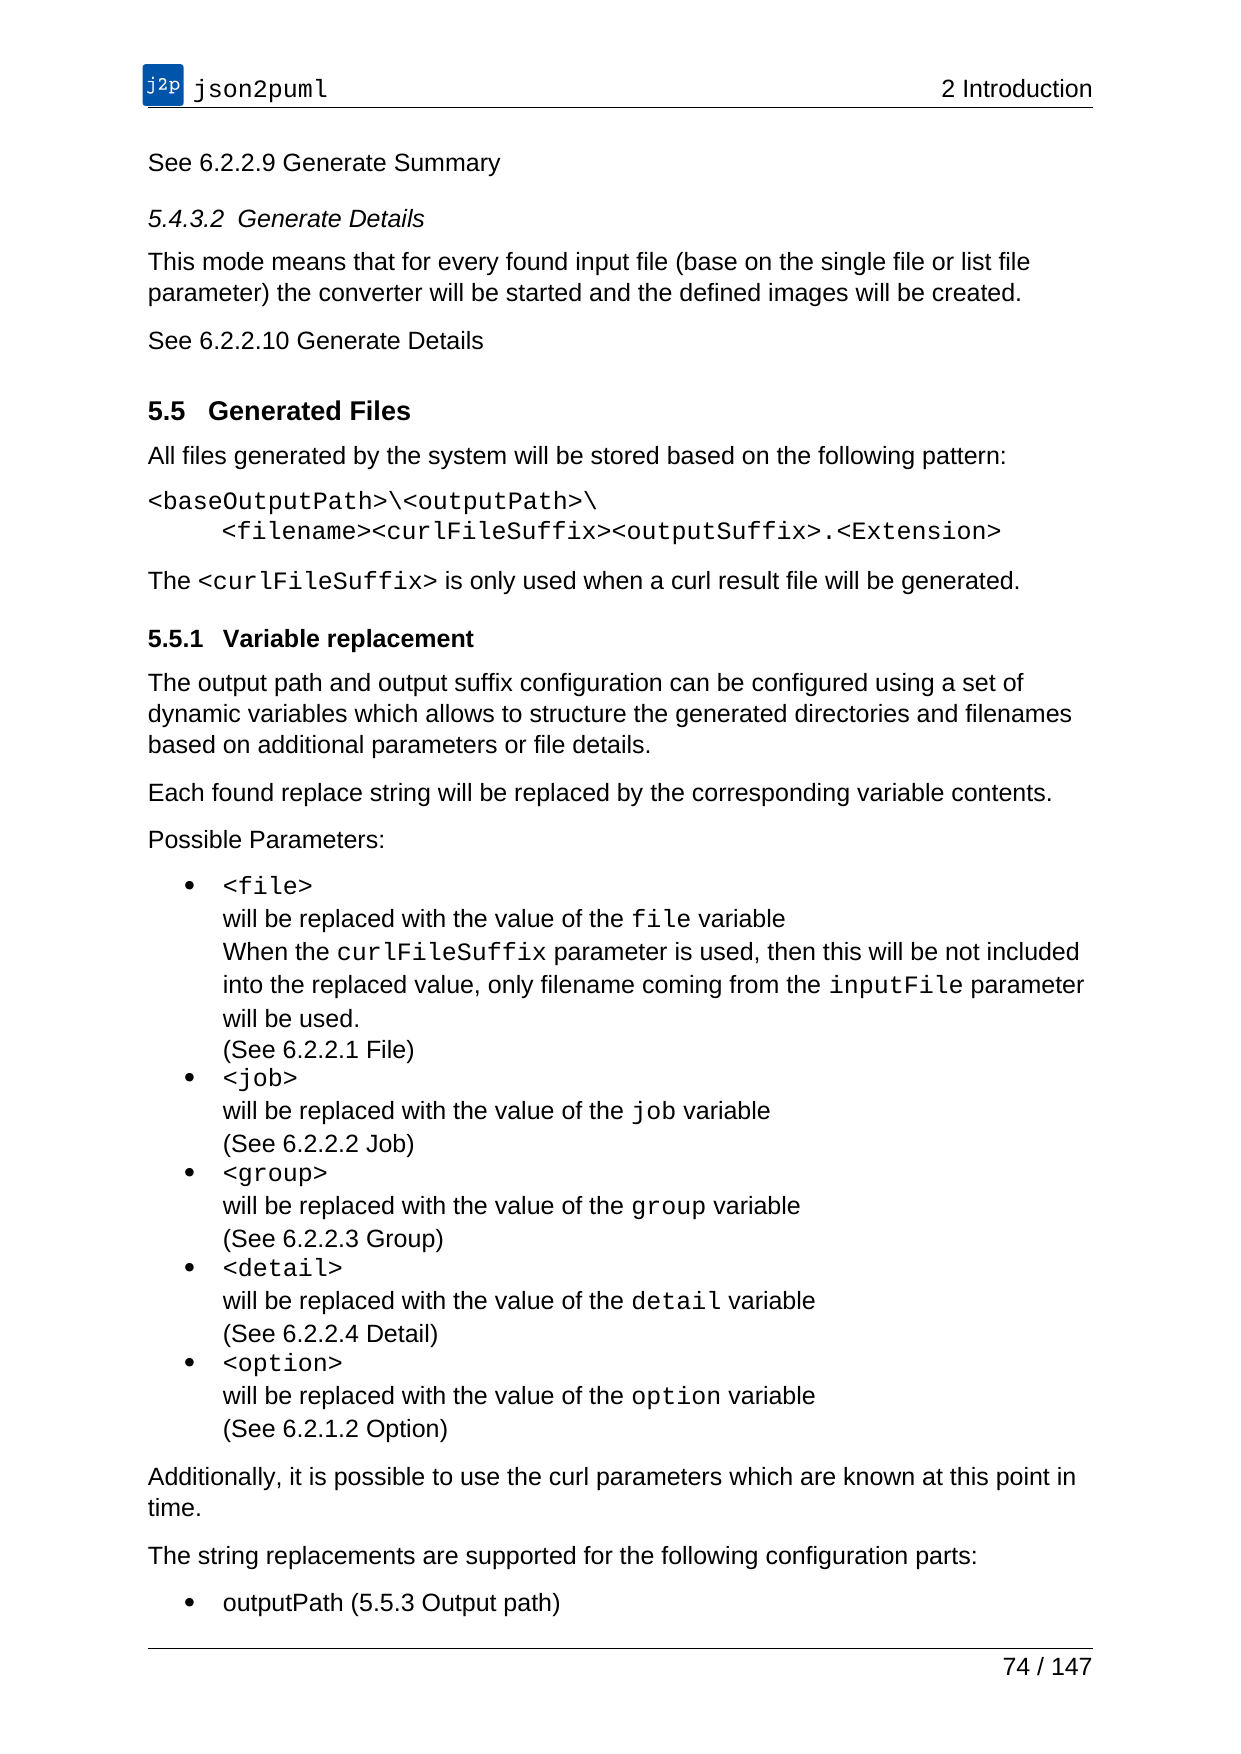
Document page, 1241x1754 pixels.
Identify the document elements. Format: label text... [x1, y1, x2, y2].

subtitle Generate Details [148, 204, 1093, 232]
text The output path and output suffix configuration can be configured using a set of dynamic variables which allows to structure the generated directories and filenames based on additional parameters or file details. [148, 668, 1093, 759]
subtitle Generated Files [148, 394, 1093, 426]
list <detail> will be replaced with the value of the detail variable (See 6.2.2.4 Detail) [185, 1255, 1093, 1348]
text Possible Parameters: [148, 826, 1093, 854]
text Each found replace string will be replaced by the corresponding variable contents. [148, 778, 1093, 807]
text See 6.2.2.10 Generate Details [148, 326, 1093, 355]
text The string replacements are supported for the following configuration parts: [148, 1541, 1093, 1569]
text <baseOutputPath>\<outputPath>\ <filename><curlFileSuffix><outputSuffix>.<Extension> [148, 488, 1093, 547]
text The <curlFileSuffix> is only used when a curl result file will be generated. [148, 566, 1093, 597]
text See 6.2.2.9 Generate Summary [148, 148, 1093, 176]
text This mode means that for every found input file (base on the single file or list file parameter) the converter will be started and the defined images will be created. [148, 247, 1093, 307]
list outputPath (5.5.3 Output path) [185, 1588, 1093, 1617]
picture [142, 64, 184, 106]
subtitle Variable replacement [148, 624, 1093, 653]
list <option> will be replaced with the value of the option variable (See 6.2.1.2 Option) [185, 1350, 1093, 1443]
text Additionally, it is possible to use the curl parameters which are known at this point in time. [148, 1462, 1093, 1522]
list <file> will be replaced with the value of the file variable When the curlFileSuffix parameter is used, then this will be not included into the replaced value, only filename coming from the inputFile parameter will be used. (See 6.2.2.1 File) [185, 873, 1093, 1063]
list <job> will be replaced with the value of the job variable (See 6.2.2.2 Job) [185, 1066, 1093, 1158]
list <group> will be replaced with the value of the group variable (See 6.2.2.3 Group) [185, 1161, 1093, 1253]
text All files generated by the system will be stored based on the following pattern: [148, 441, 1093, 469]
